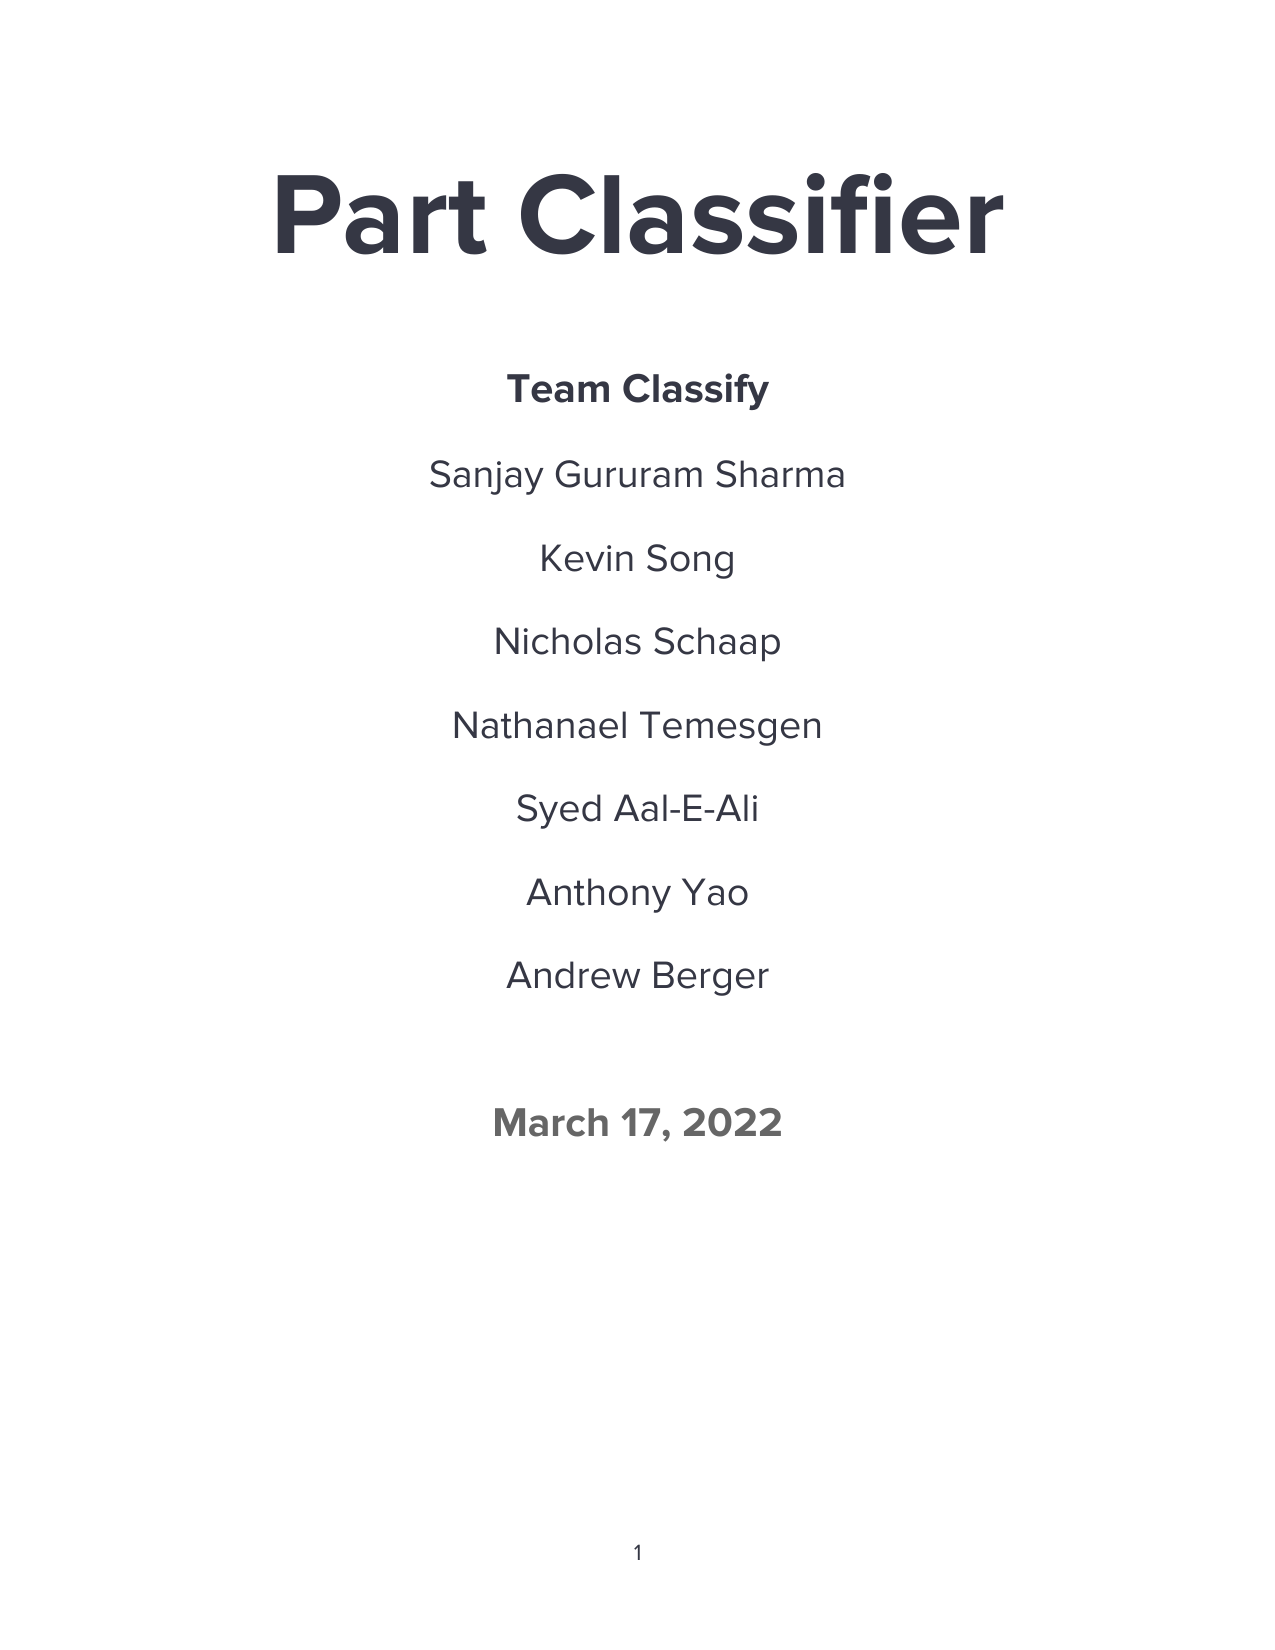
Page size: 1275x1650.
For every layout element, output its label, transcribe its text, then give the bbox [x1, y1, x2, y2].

title Part Classifier [150, 146, 1125, 288]
text Team Classify [150, 364, 1125, 415]
subtitle March 17, 2022 [150, 1098, 1125, 1149]
text Andrew Berger [150, 952, 1125, 1000]
text Syed Aal-E-Ali [150, 785, 1125, 833]
text Nathanael Temesgen [150, 702, 1125, 750]
text Sanjay Gururam Sharma [150, 451, 1125, 499]
text Anthony Yao [150, 868, 1125, 917]
text Nicholas Schaap [150, 618, 1125, 666]
text Kevin Song [150, 535, 1125, 583]
